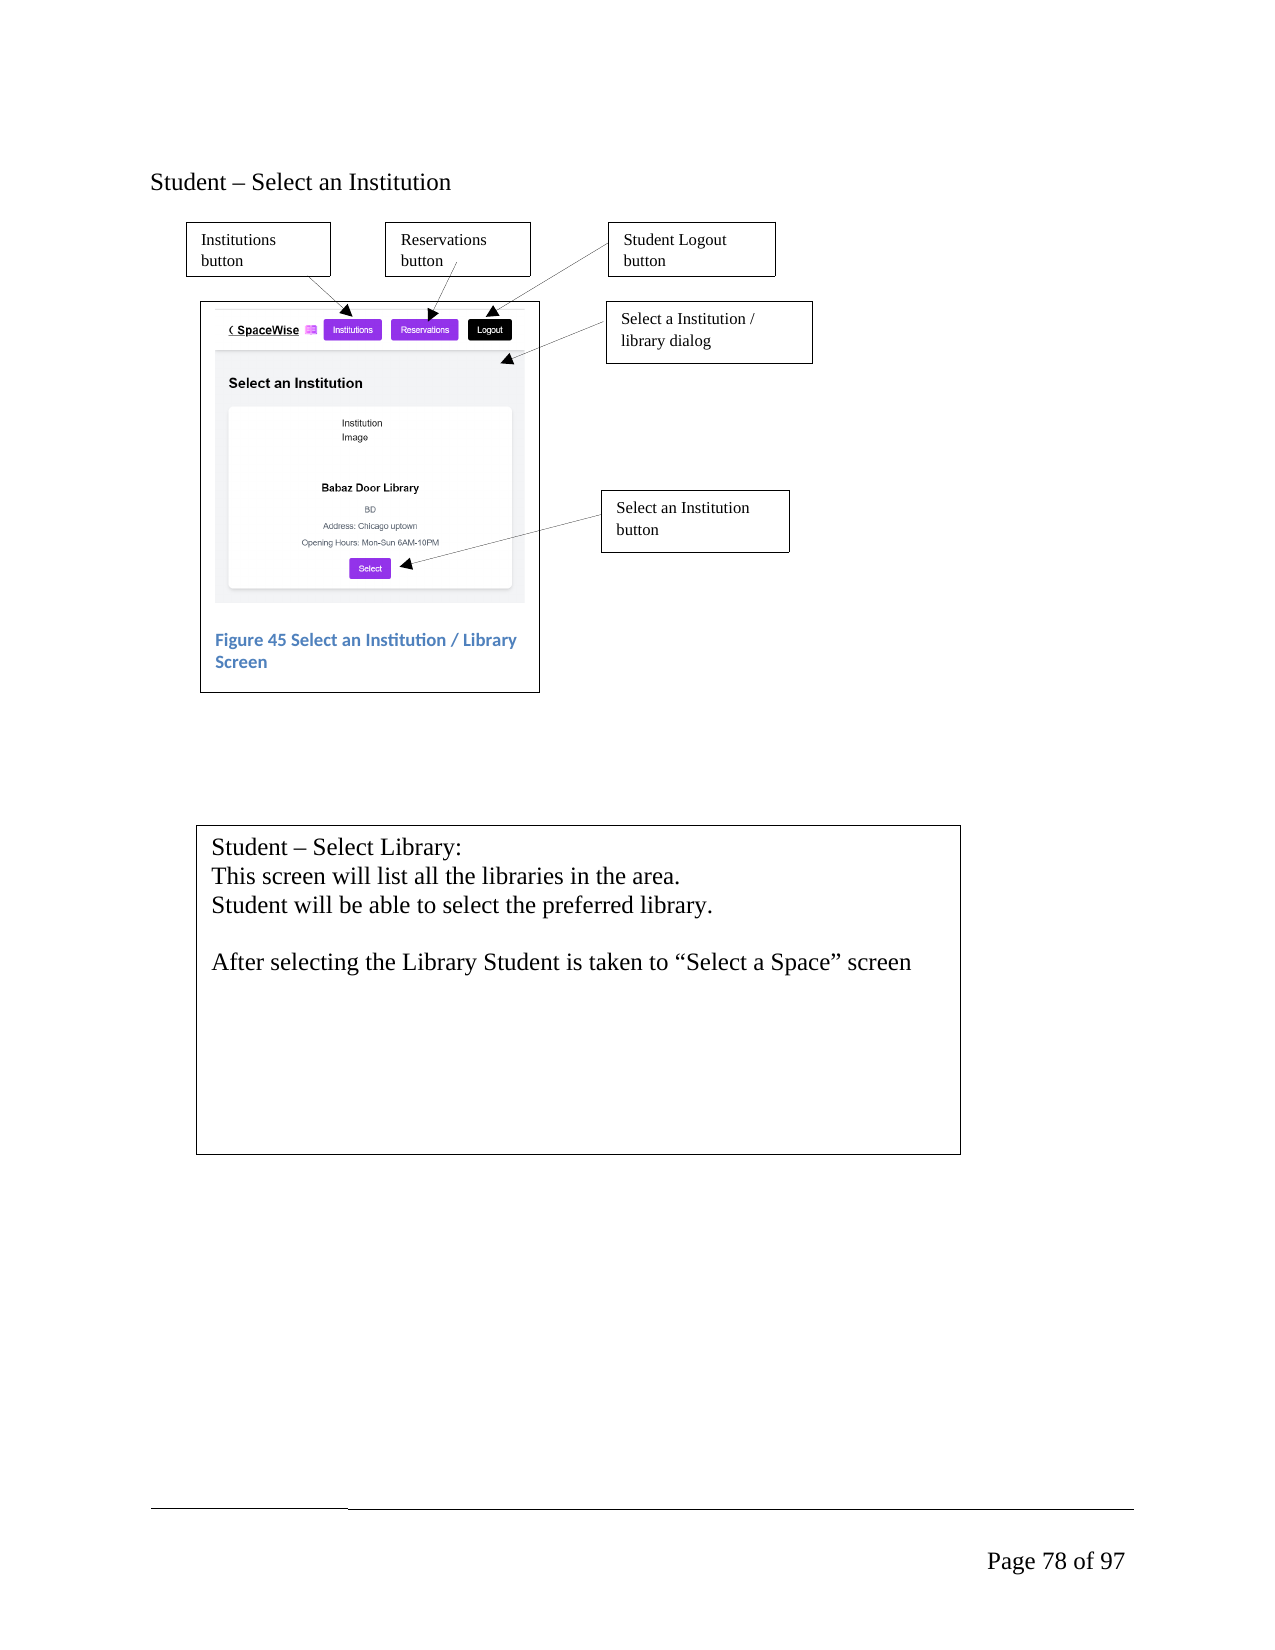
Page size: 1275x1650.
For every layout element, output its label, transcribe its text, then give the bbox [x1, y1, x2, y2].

text Student – Select an Institution [150, 167, 1125, 196]
picture [215, 308, 525, 603]
